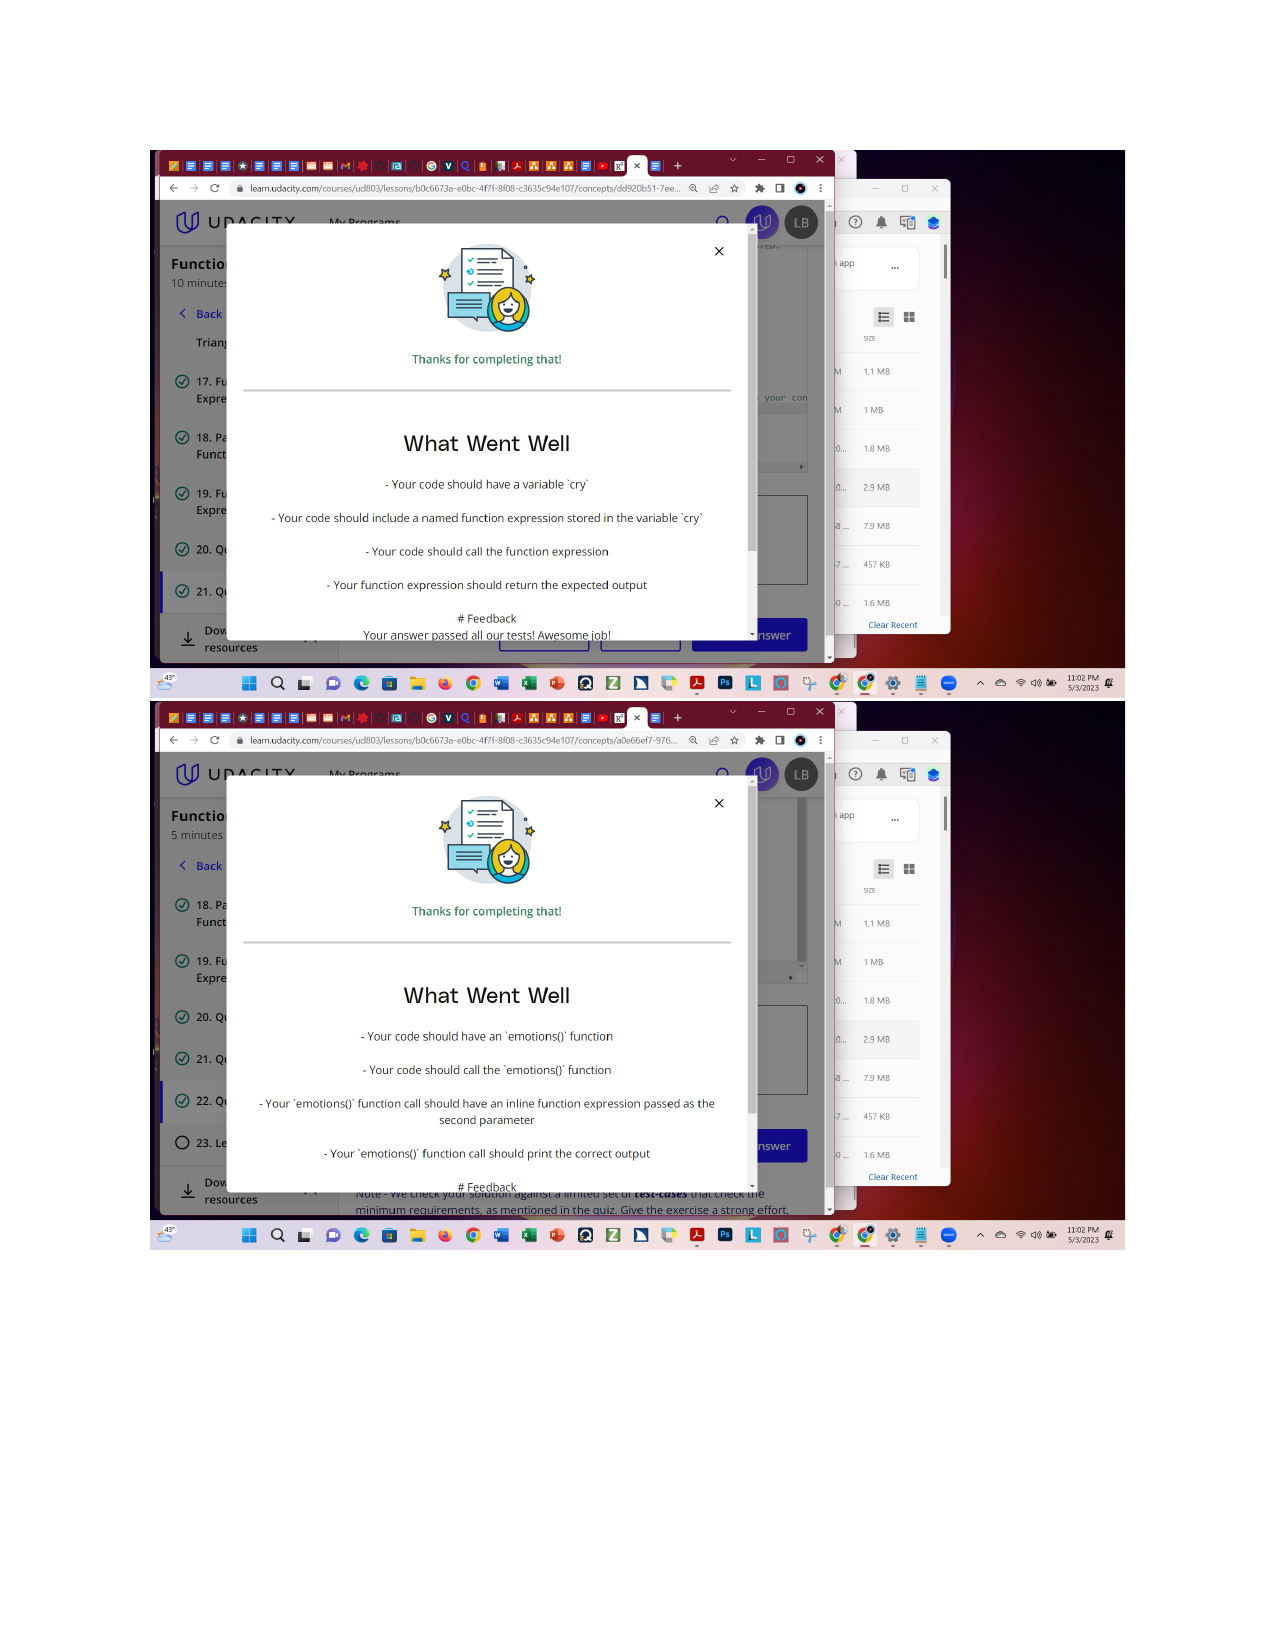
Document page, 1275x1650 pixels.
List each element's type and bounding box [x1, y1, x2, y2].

picture [150, 150, 1125, 698]
picture [150, 701, 1125, 1250]
